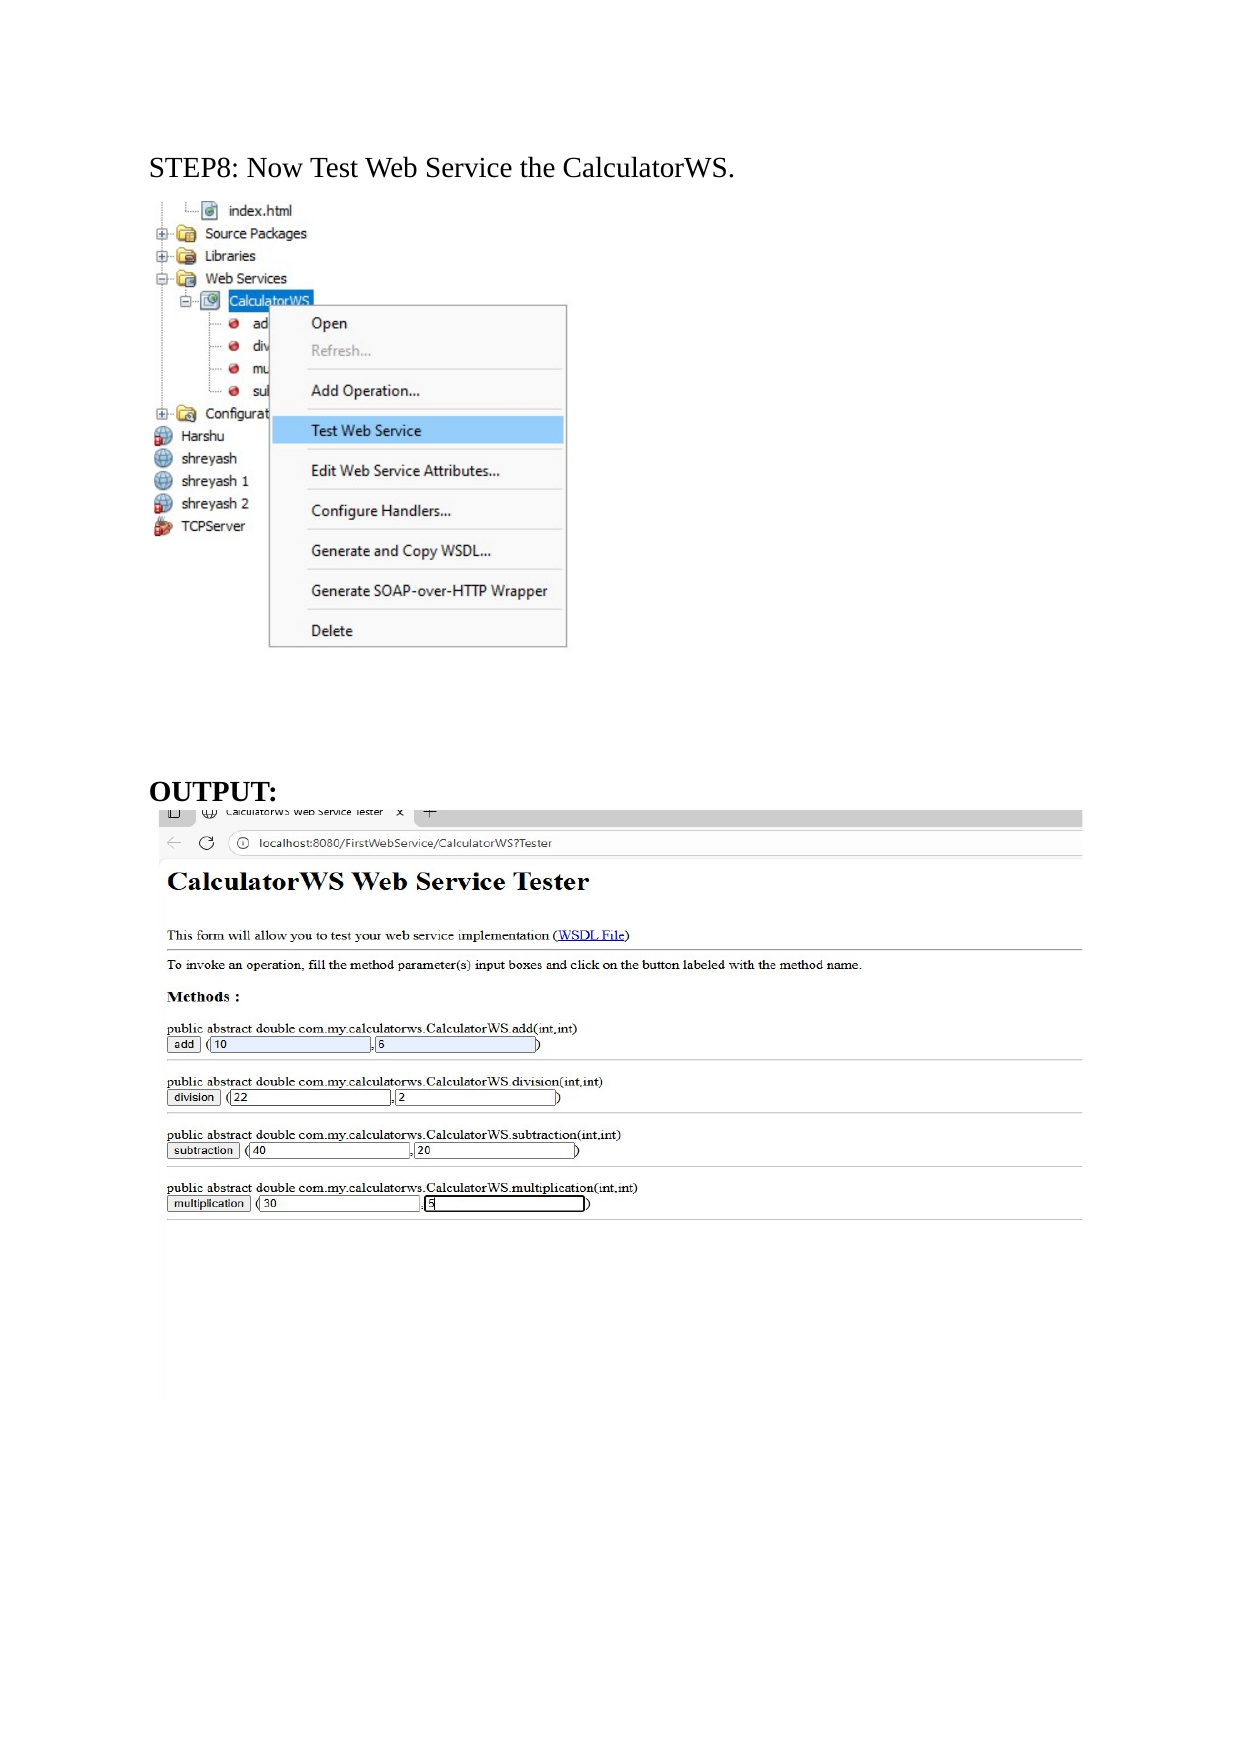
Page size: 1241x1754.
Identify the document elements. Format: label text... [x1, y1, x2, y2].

text STEP8: Now Test Web Service the CalculatorWS. [148, 150, 1088, 183]
text OUTPUT: [148, 774, 1080, 807]
picture [154, 201, 616, 755]
picture [158, 810, 1083, 1402]
